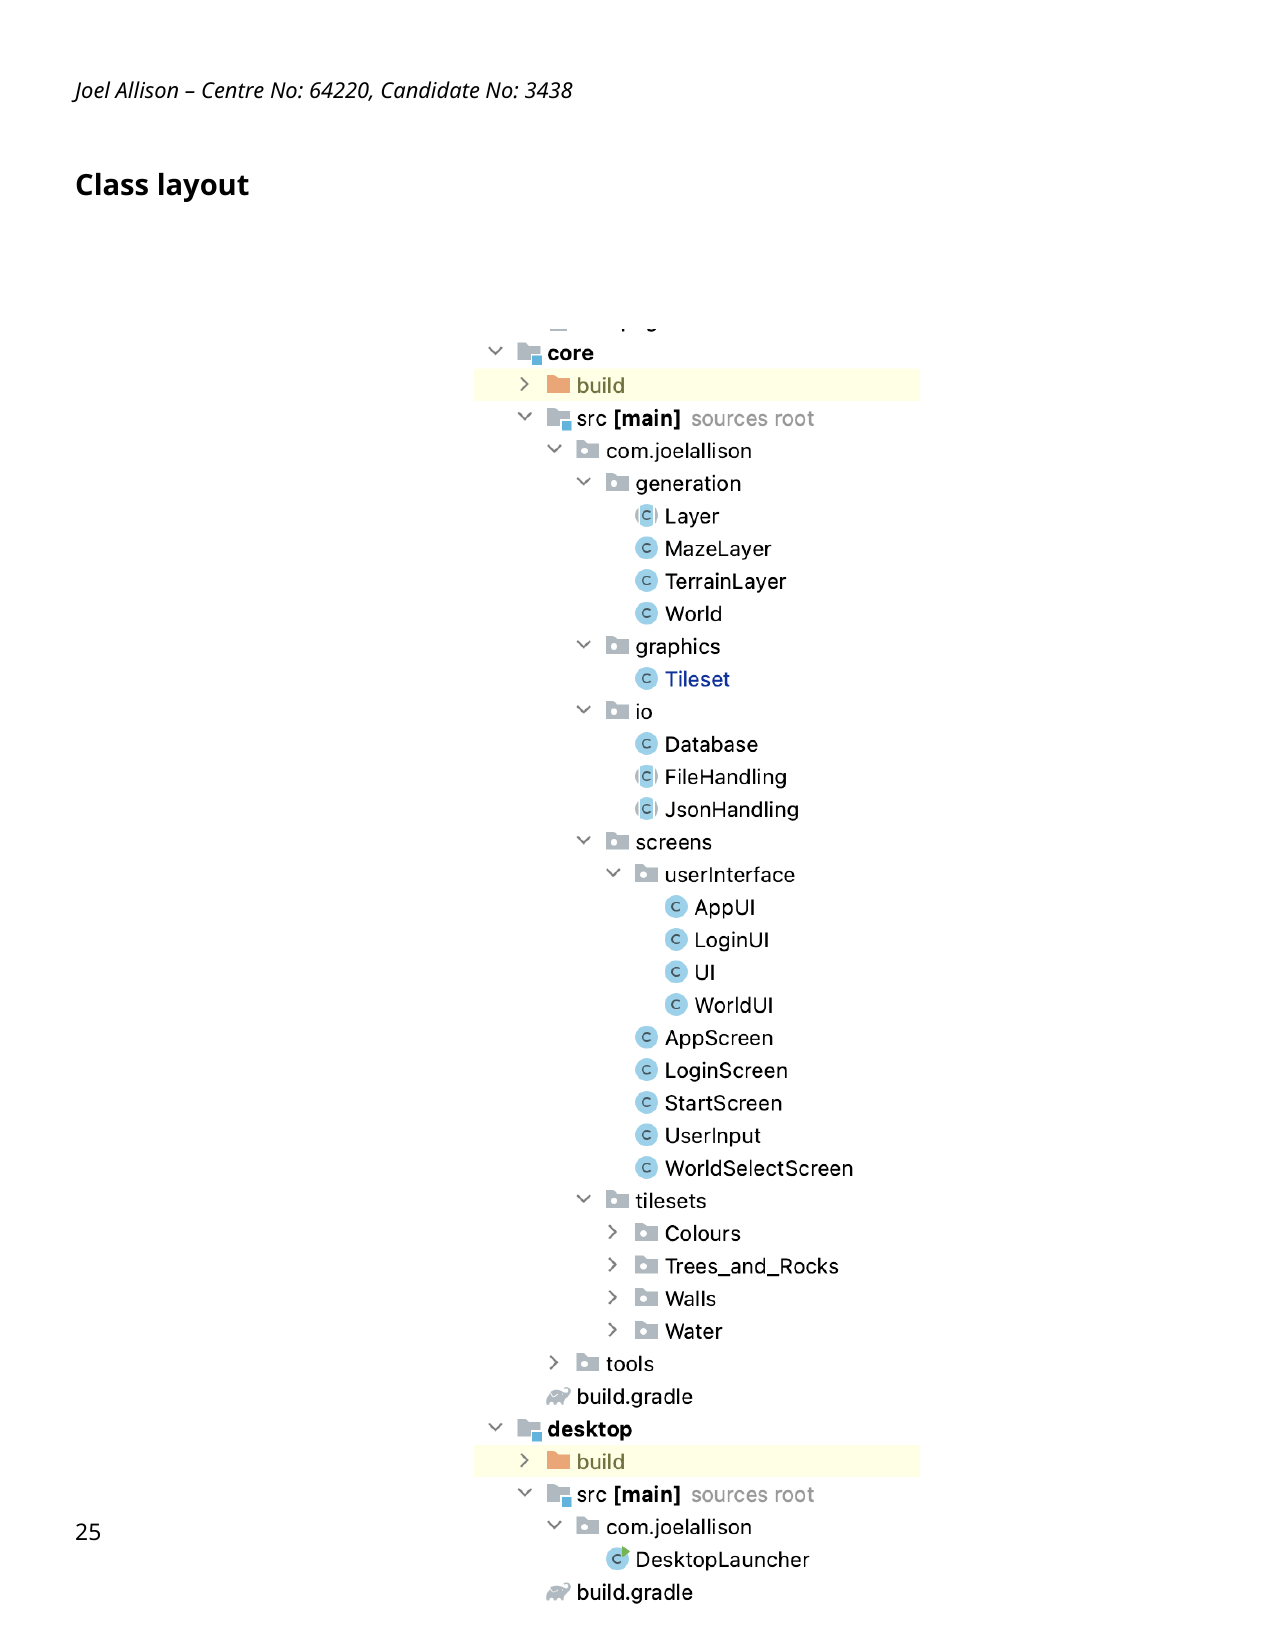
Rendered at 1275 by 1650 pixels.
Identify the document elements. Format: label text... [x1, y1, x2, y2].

text Class layout [75, 164, 1200, 204]
picture [473, 329, 921, 1609]
